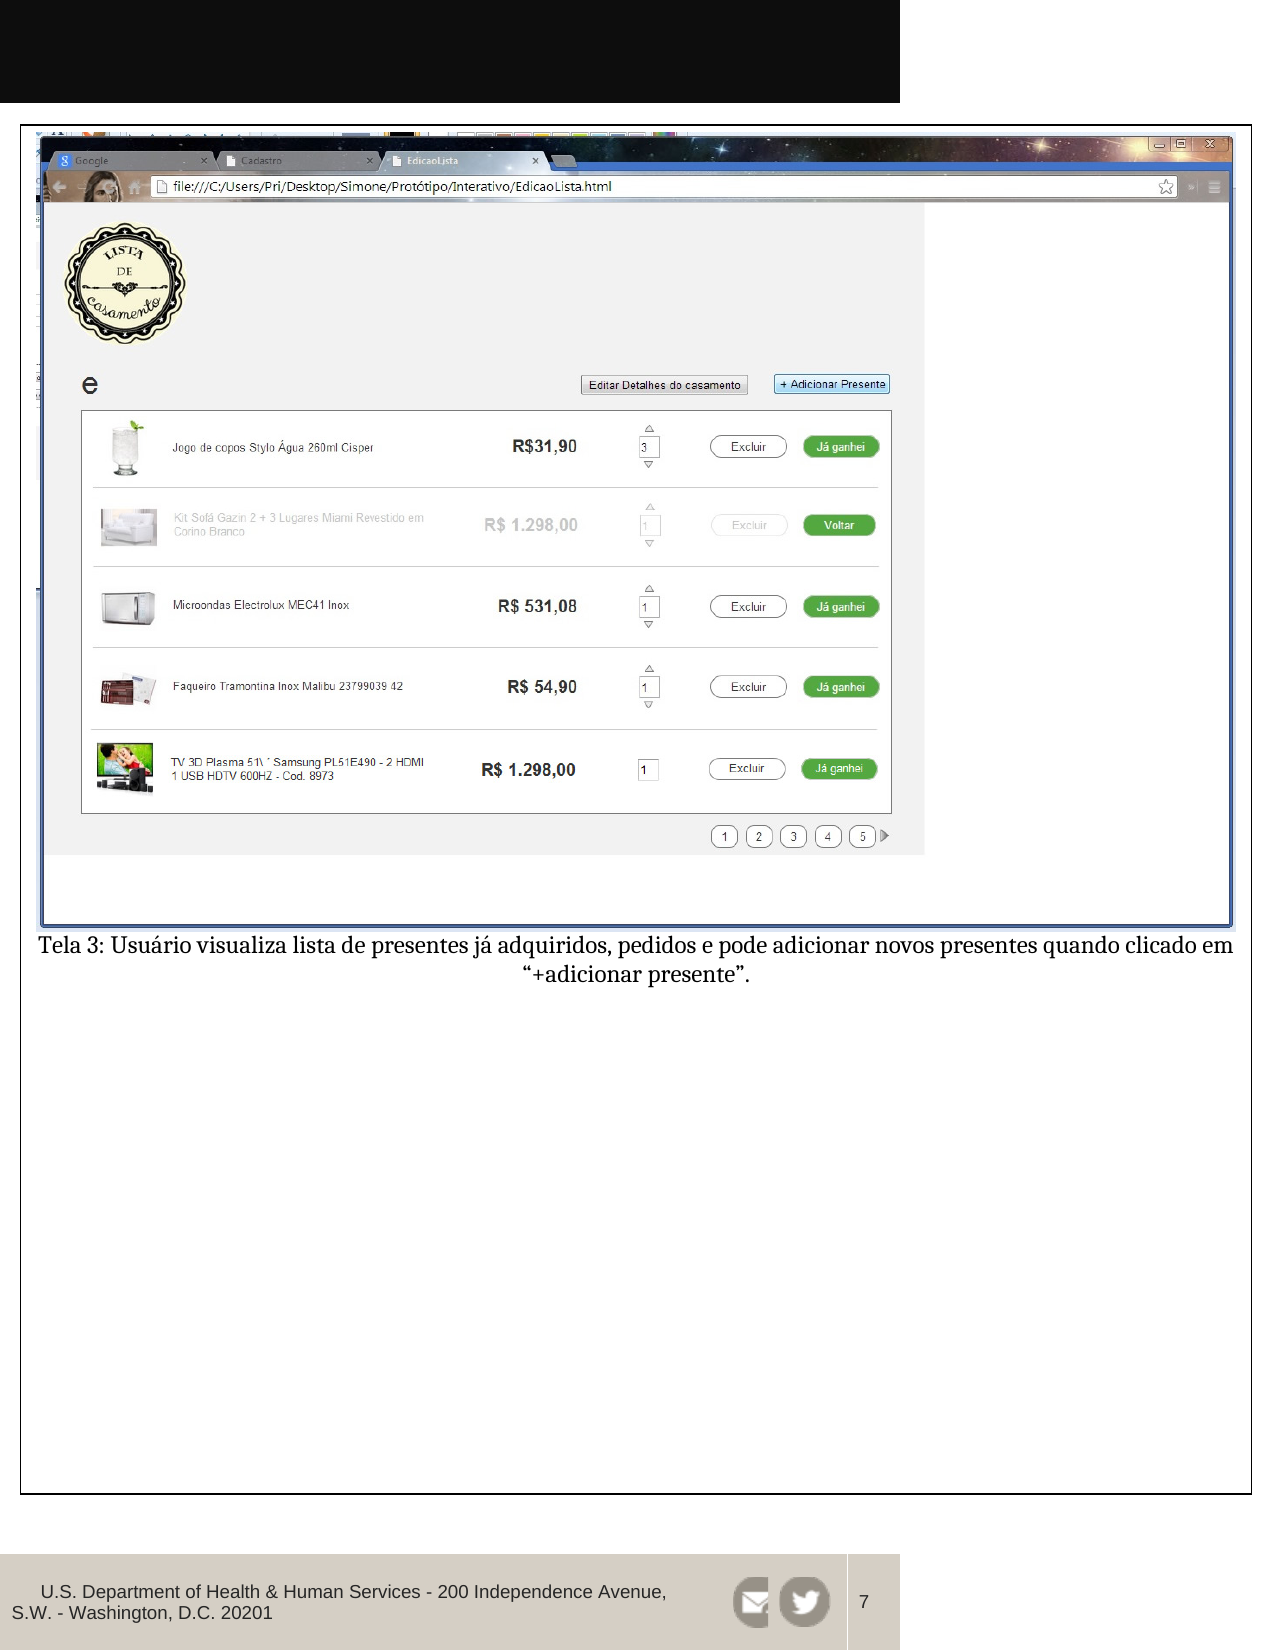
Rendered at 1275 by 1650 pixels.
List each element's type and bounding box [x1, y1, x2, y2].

picture [779, 1577, 831, 1627]
picture [733, 1577, 769, 1628]
picture [36, 132, 1236, 932]
